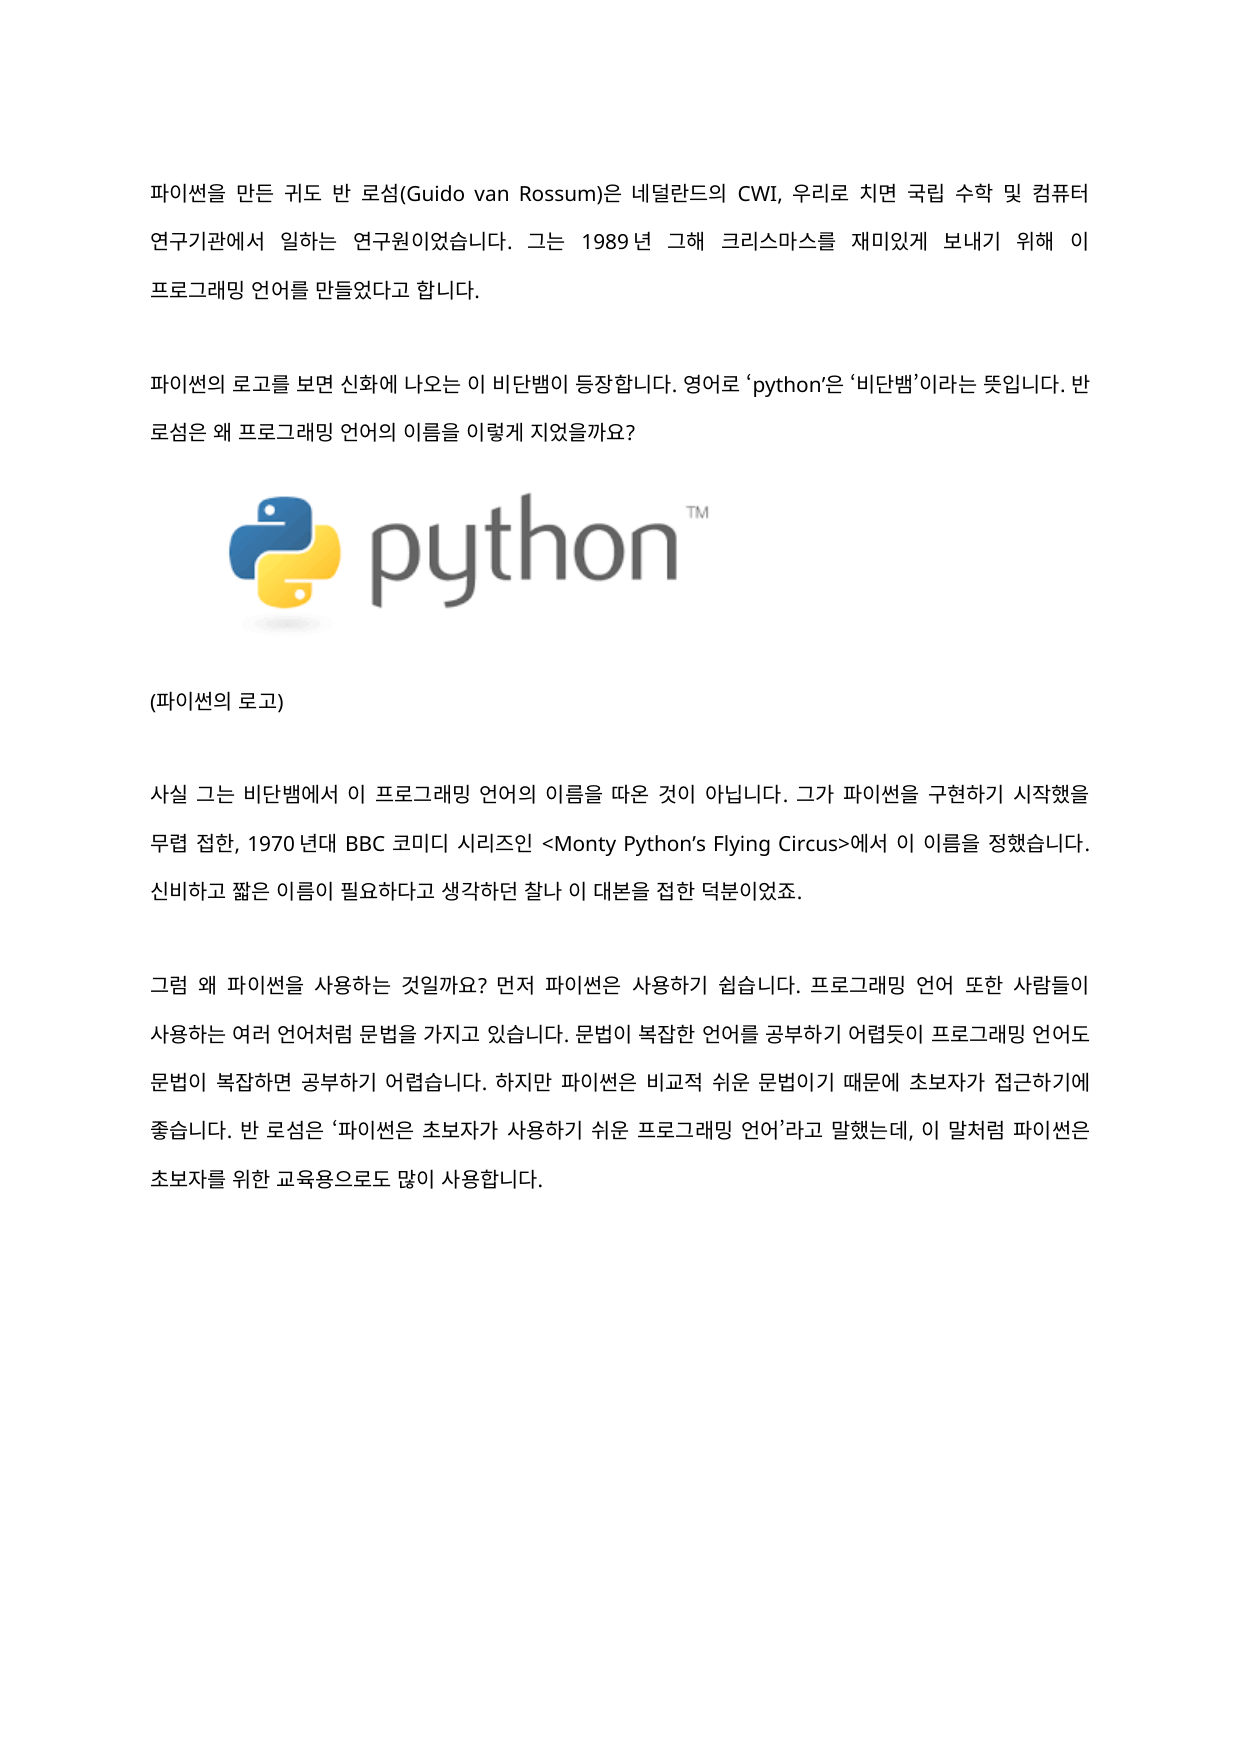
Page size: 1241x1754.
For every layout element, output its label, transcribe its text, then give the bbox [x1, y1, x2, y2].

text 그럼 왜 파이썬을 사용하는 것일까요? 먼저 파이썬은 사용하기 쉽습니다. 프로그래밍 언어 또한 사람들이 사용하는 여러 언어처럼 문법을 가지고 있습니다. 문법이 복잡한 언어를 공부하기 어렵듯이 프로그래밍 언어도 문법이 복잡하면 공부하기 어렵습니다. 하지만 파이썬은 비교적 쉬운 문법이기 때문에 초보자가 접근하기에 좋습니다. 반 로섬은 ‘파이썬은 초보자가 사용하기 쉬운 프로그래밍 언어’라고 말했는데, 이 말처럼 파이썬은 초보자를 위한 교육용으로도 많이 사용합니다. [150, 969, 1090, 1193]
text 사실 그는 비단뱀에서 이 프로그래밍 언어의 이름을 따온 것이 아닙니다. 그가 파이썬을 구현하기 시작했을 무렵 접한, 1970년대 BBC 코미디 시리즈인 <Monty Python’s Flying Circus>에서 이 이름을 정했습니다. 신비하고 짧은 이름이 필요하다고 생각하던 찰나 이 대본을 접한 덕분이었죠. [150, 779, 1090, 906]
text 파이썬의 로고를 보면 신화에 나오는 이 비단뱀이 등장합니다. 영어로 ‘python’은 ‘비단뱀’이라는 뜻입니다. 반 로섬은 왜 프로그래밍 언어의 이름을 이렇게 지었을까요? [150, 368, 1090, 447]
text (파이썬의 로고) [150, 685, 1090, 715]
text 파이썬을 만든 귀도 반 로섬(Guido van Rossum)은 네덜란드의 CWI, 우리로 치면 국립 수학 및 컴퓨터 연구기관에서 일하는 연구원이었습니다. 그는 1989년 그해 크리스마스를 재미있게 보내기 위해 이 프로그래밍 언어를 만들었다고 합니다. [150, 177, 1090, 304]
picture [150, 464, 755, 668]
